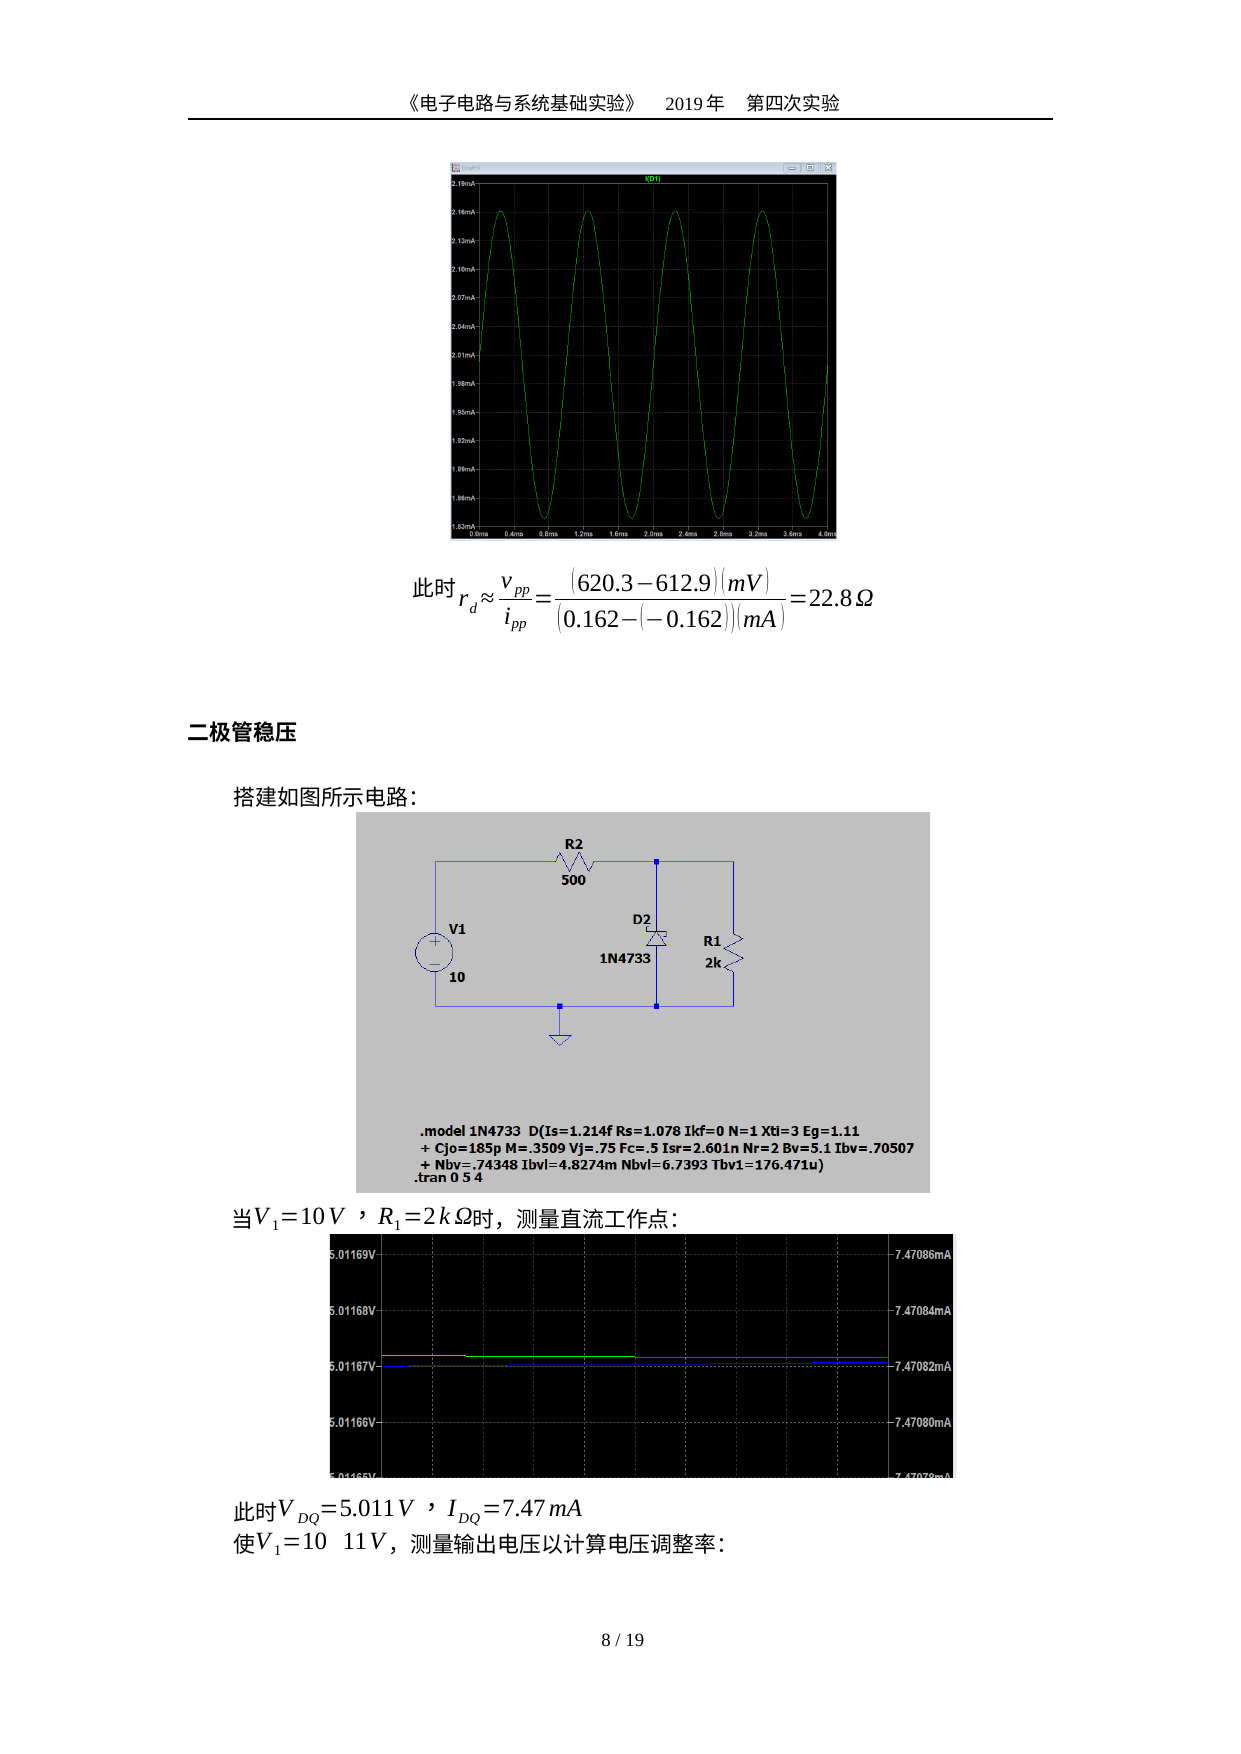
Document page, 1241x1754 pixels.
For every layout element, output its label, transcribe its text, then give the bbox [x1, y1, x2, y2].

text 此时 [187, 552, 1053, 649]
text 使，测量输出电压以计算电压调整率： [187, 1527, 1053, 1559]
text 当时，测量直流工作点： [187, 1202, 1053, 1234]
picture [449, 162, 837, 541]
picture [356, 812, 930, 1193]
text 搭建如图所示电路： [187, 779, 1053, 812]
text 二极管稳压 [187, 714, 1053, 747]
picture [329, 1234, 957, 1478]
text 此时 [187, 1494, 1053, 1527]
